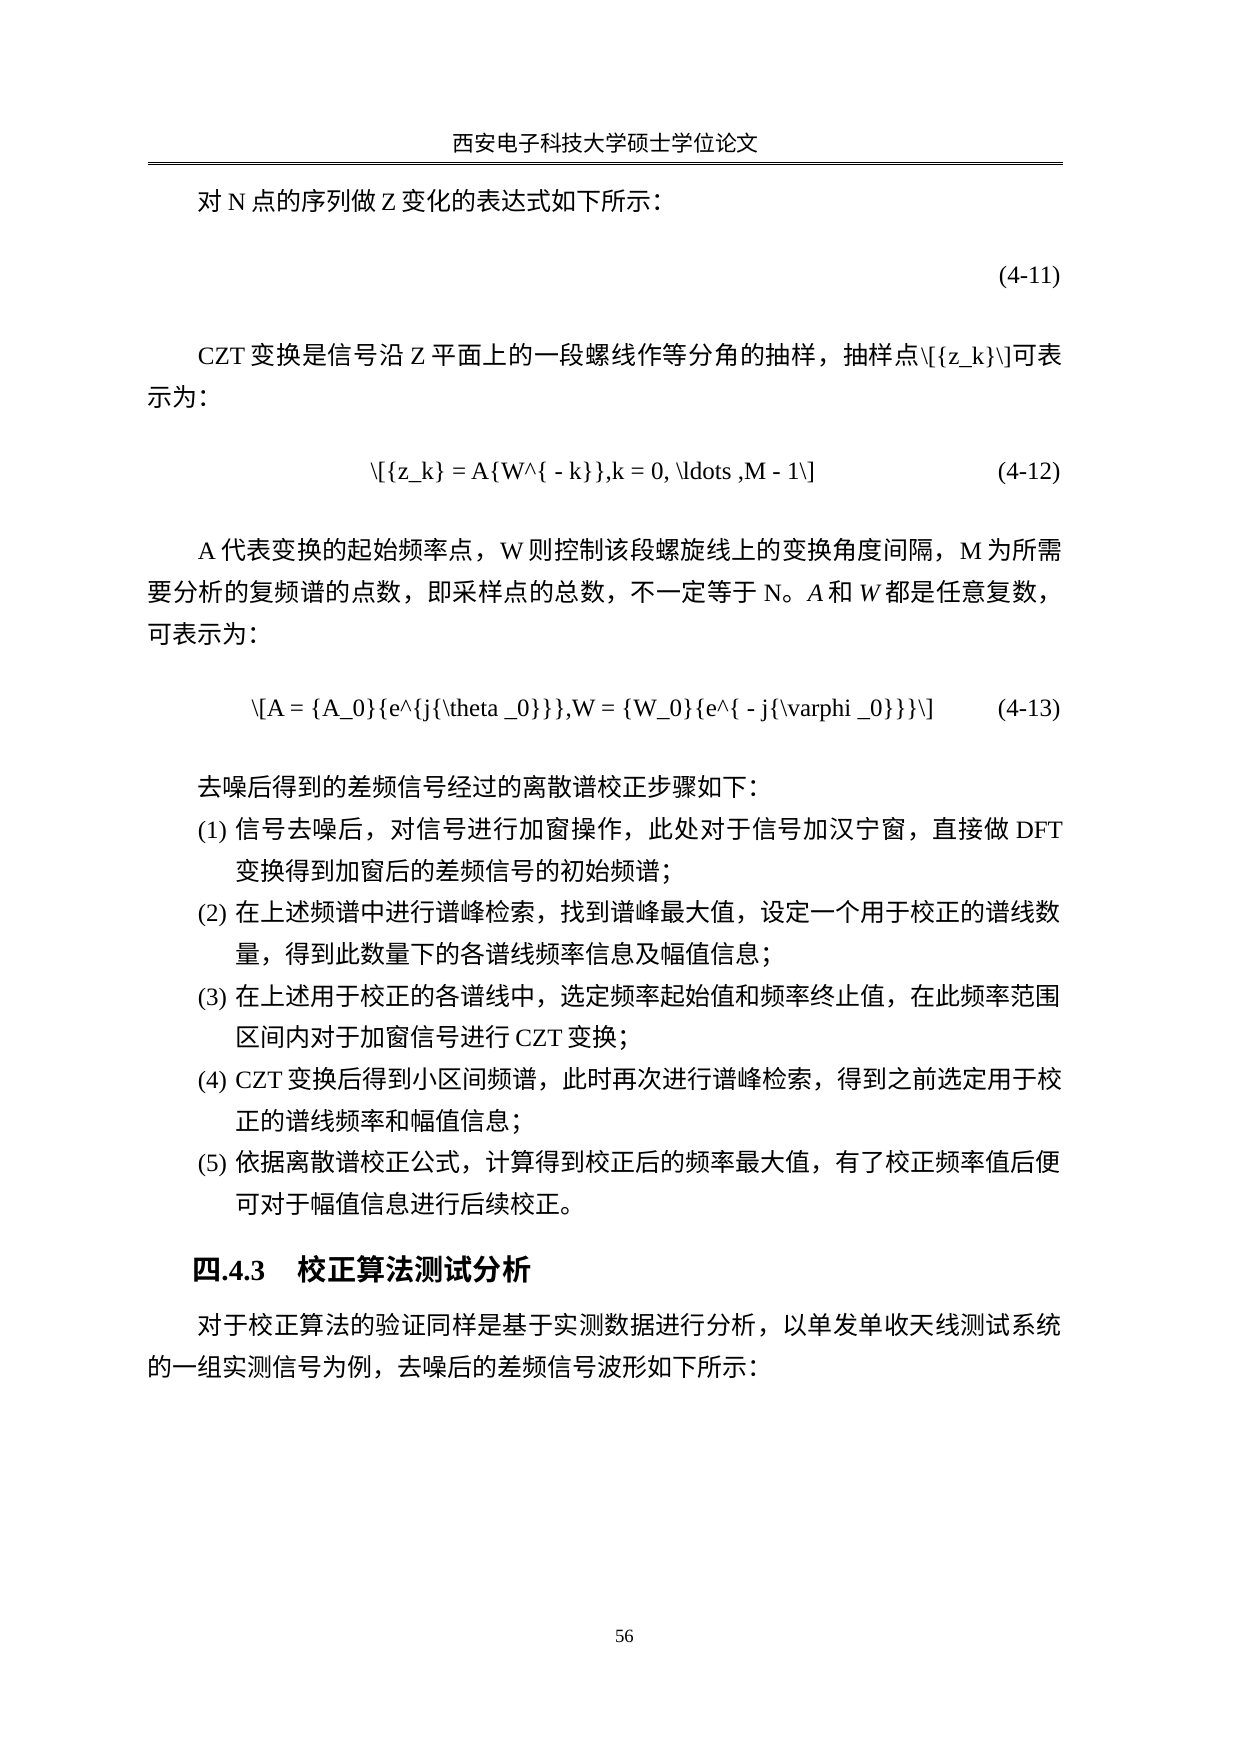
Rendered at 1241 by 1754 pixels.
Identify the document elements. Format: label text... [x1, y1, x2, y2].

text 去噪后得到的差频信号经过的离散谱校正步骤如下： [148, 763, 1063, 805]
text CZT变换是信号沿Z平面上的一段螺线作等分角的抽样，抽样点\[{z_k}\]可表示为： [148, 331, 1063, 414]
list 在上述用于校正的各谱线中，选定频率起始值和频率终止值，在此频率范围区间内对于加窗信号进行CZT变换； [198, 972, 1063, 1055]
text A代表变换的起始频率点，W则控制该段螺旋线上的变换角度间隔，M为所需要分析的复频谱的点数，即采样点的总数，不一定等于N。A和W都是任意复数，可表示为： [148, 526, 1063, 651]
text 对于校正算法的验证同样是基于实测数据进行分析，以单发单收天线测试系统的一组实测信号为例，去噪后的差频信号波形如下所示： [148, 1301, 1063, 1384]
list 信号去噪后，对信号进行加窗操作，此处对于信号加汉宁窗，直接做DFT变换得到加窗后的差频信号的初始频谱； [198, 805, 1063, 888]
text 对N点的序列做Z变化的表达式如下所示： [148, 177, 1063, 219]
subtitle 校正算法测试分析 [192, 1247, 1063, 1288]
list CZT变换后得到小区间频谱，此时再次进行谱峰检索，得到之前选定用于校正的谱线频率和幅值信息； [198, 1055, 1063, 1138]
list 在上述频谱中进行谱峰检索，找到谱峰最大值，设定一个用于校正的谱线数量，得到此数量下的各谱线频率信息及幅值信息； [198, 888, 1063, 972]
list 依据离散谱校正公式，计算得到校正后的频率最大值，有了校正频率值后便可对于幅值信息进行后续校正。 [198, 1138, 1063, 1222]
